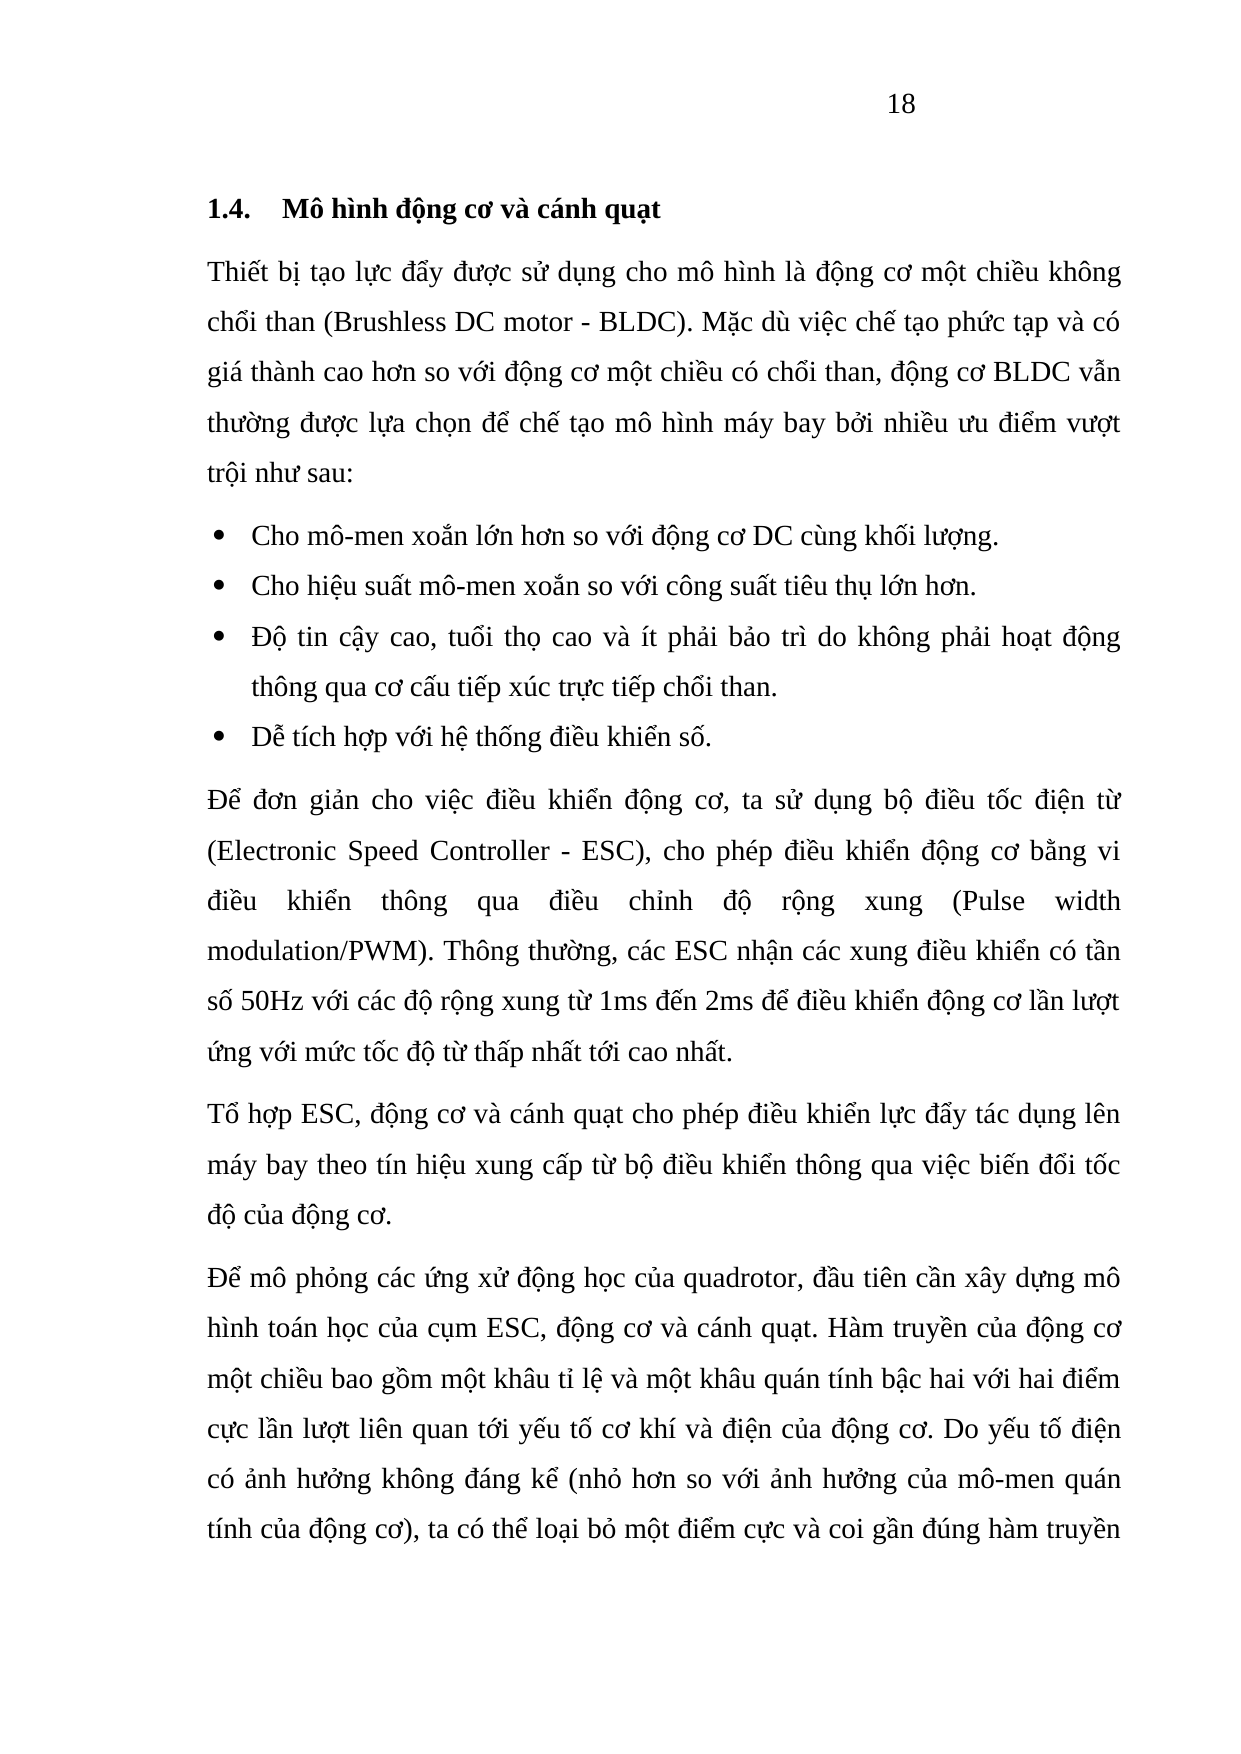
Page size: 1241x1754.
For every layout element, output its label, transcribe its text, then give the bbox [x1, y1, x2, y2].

list Dễ tích hợp với hệ thống điều khiển số. [214, 719, 1122, 753]
list Tổ hợp ESC, động cơ và cánh quạt cho phép điều khiển lực đẩy tác dụng lên máy bay theo tín hiệu xung cấp từ bộ điều khiển thông qua việc biến đổi tốc độ của động cơ. [207, 1097, 1122, 1231]
list Cho hiệu suất mô-men xoắn so với công suất tiêu thụ lớn hơn. [214, 568, 1122, 602]
list Độ tin cậy cao, tuổi thọ cao và ít phải bảo trì do không phải hoạt động thông qua cơ cấu tiếp xúc trực tiếp chổi than. [214, 619, 1122, 703]
list Để đơn giản cho việc điều khiển động cơ, ta sử dụng bộ điều tốc điện từ (Electronic Speed Controller - ESC), cho phép điều khiển động cơ bằng vi điều khiển thông qua điều chỉnh độ rộng xung (Pulse width modulation/PWM). Thông thường, các ESC nhận các xung điều khiển có tần số 50Hz với các độ rộng xung từ 1ms đến 2ms để điều khiển động cơ lần lượt ứng với mức tốc độ từ thấp nhất tới cao nhất. [207, 782, 1122, 1067]
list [207, 1260, 1122, 1545]
list Cho mô-men xoắn lớn hơn so với động cơ DC cùng khối lượng. [214, 518, 1122, 551]
list Thiết bị tạo lực đẩy được sử dụng cho mô hình là động cơ một chiều không chổi than (Brushless DC motor - BLDC). Mặc dù việc chế tạo phức tạp và có giá thành cao hơn so với động cơ một chiều có chổi than, động cơ BLDC vẫn thường được lựa chọn để chế tạo mô hình máy bay bởi nhiều ưu điểm vượt trội như sau: [207, 254, 1122, 488]
subtitle Mô hình động cơ và cánh quạt [207, 191, 1122, 224]
